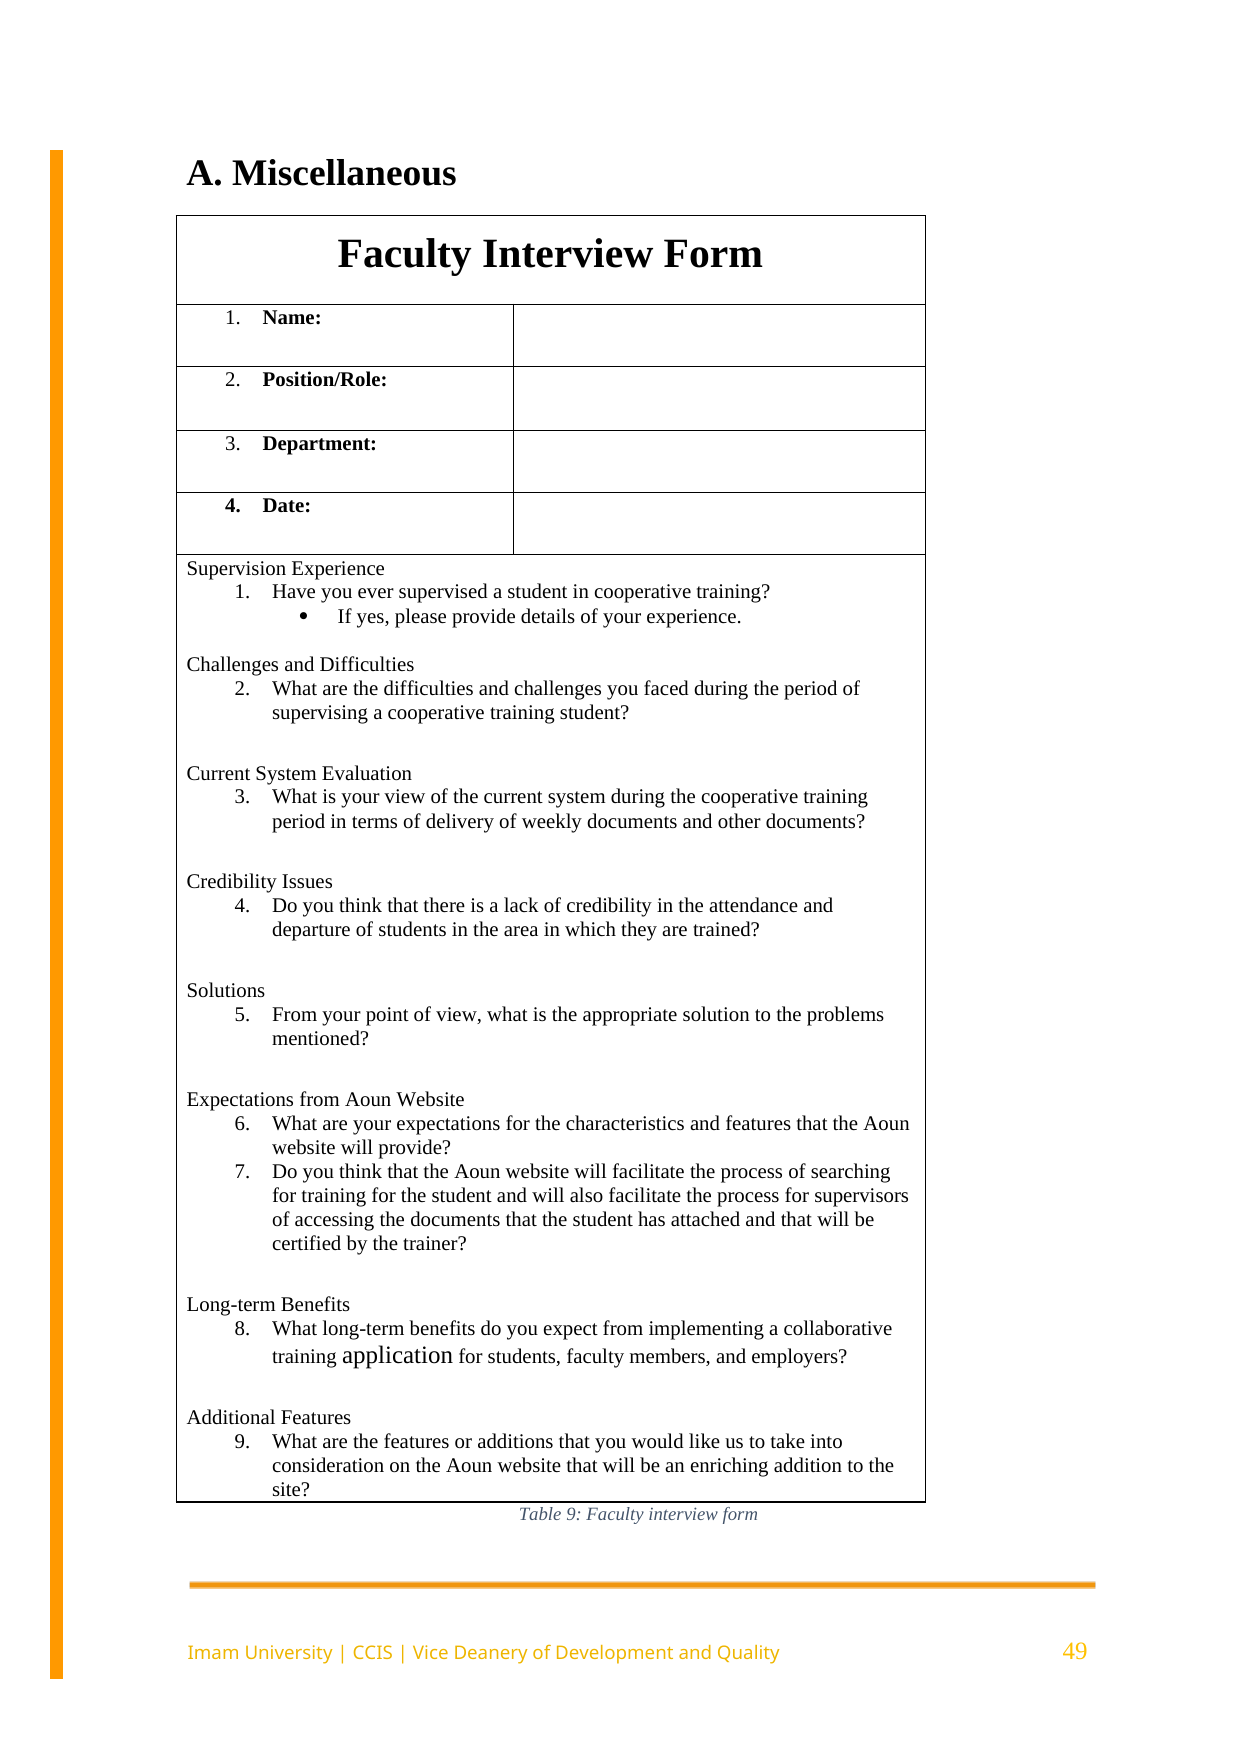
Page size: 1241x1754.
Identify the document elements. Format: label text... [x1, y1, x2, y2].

table_cell [514, 493, 925, 554]
table_cell Name: [177, 305, 513, 366]
table_cell Supervision Experience Have you ever supervised a student in cooperative training? If yes, please provide details of your experience. Challenges and Difficulties What are the difficulties and challenges you faced during the period of supervising a cooperative training student? Current System Evaluation What is your view of the current system during the cooperative training period in terms of delivery of weekly documents and other documents? Credibility Issues Do you think that there is a lack of credibility in the attendance and departure of students in the area in which they are trained? Solutions From your point of view, what is the appropriate solution to the problems mentioned? Expectations from Aoun Website What are your expectations for the characteristics and features that the Aoun website will provide? Do you think that the Aoun website will facilitate the process of searching for training for the student and will also facilitate the process for supervisors of accessing the documents that the student has attached and that will be certified by the trainer? Long-term Benefits What long-term benefits do you expect from implementing a collaborative training application for students, faculty members, and employers? Additional Features What are the features or additions that you would like us to take into consideration on the Aoun website that will be an enriching addition to the site? [177, 555, 925, 1501]
table_header Faculty Interview Form [177, 216, 925, 303]
table_cell [514, 367, 925, 430]
subtitle A. Miscellaneous [186, 150, 1092, 193]
table_cell Position/Role: [177, 367, 513, 430]
picture [187, 1580, 1100, 1589]
table_cell [514, 305, 925, 366]
table_cell Department: [177, 431, 513, 492]
table_cell [514, 431, 925, 492]
text Table 9: Faculty interview form [186, 1502, 1090, 1524]
table_cell Date: [177, 493, 513, 554]
